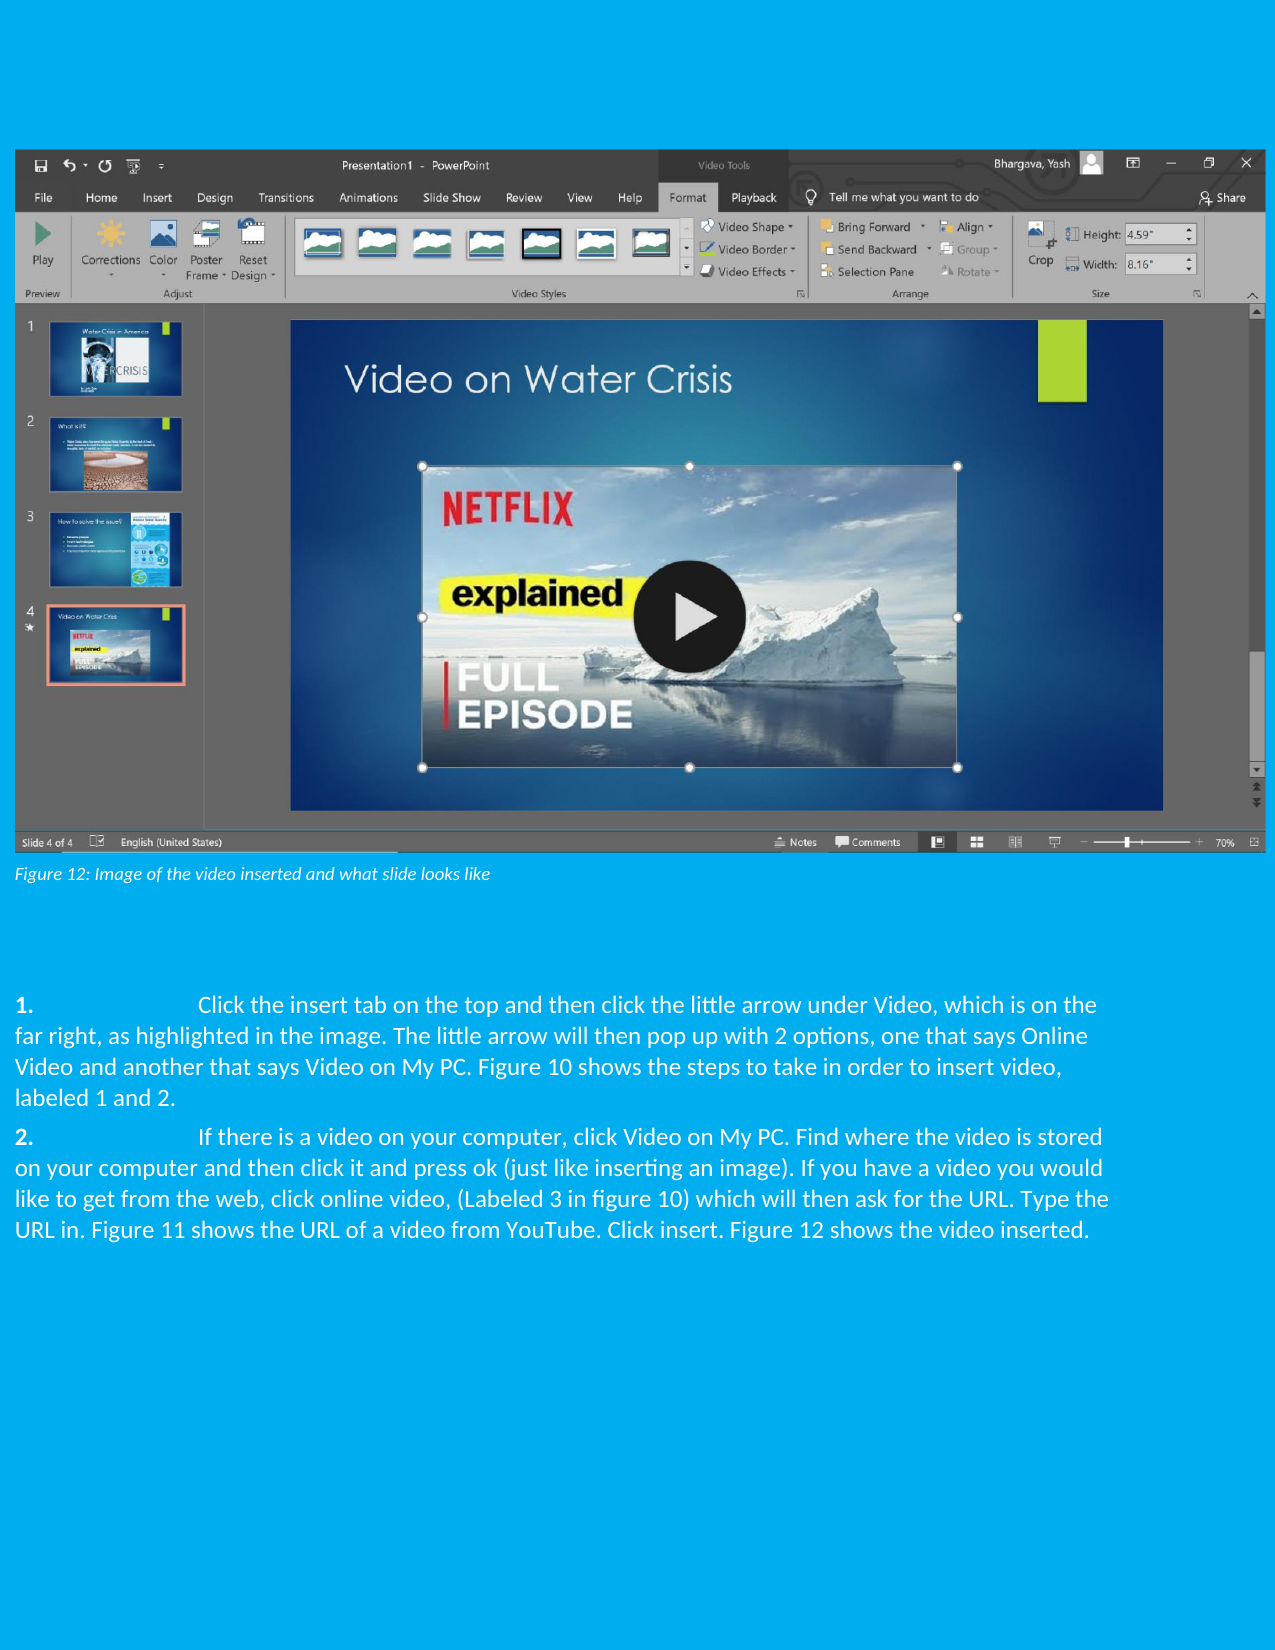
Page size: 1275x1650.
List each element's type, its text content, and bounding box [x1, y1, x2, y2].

text Figure 12: Image of the video inserted and what slide looks like [14, 862, 1125, 885]
list If there is a video on your computer, click Video on My PC. Find where the video is stored on your computer and then click it and press ok (just like inserting an image). If you have a video you would like to get from the web, click online video, (Labeled 3 in figure 10) which will then ask for the URL. Type the URL in. Figure 11 shows the URL of a video from YouTube. Click insert. Figure 12 shows the video inserted. [14, 1121, 1125, 1245]
list Click the insert tab on the top and then click the little arrow under Video, which is on the far right, as highlighted in the image. The little arrow will then pop up with 2 options, one that says Online Video and another that says Video on My PC. Figure 10 shows the steps to take in order to insert video, labeled 1 and 2. [14, 989, 1125, 1113]
picture [16, 150, 1265, 852]
